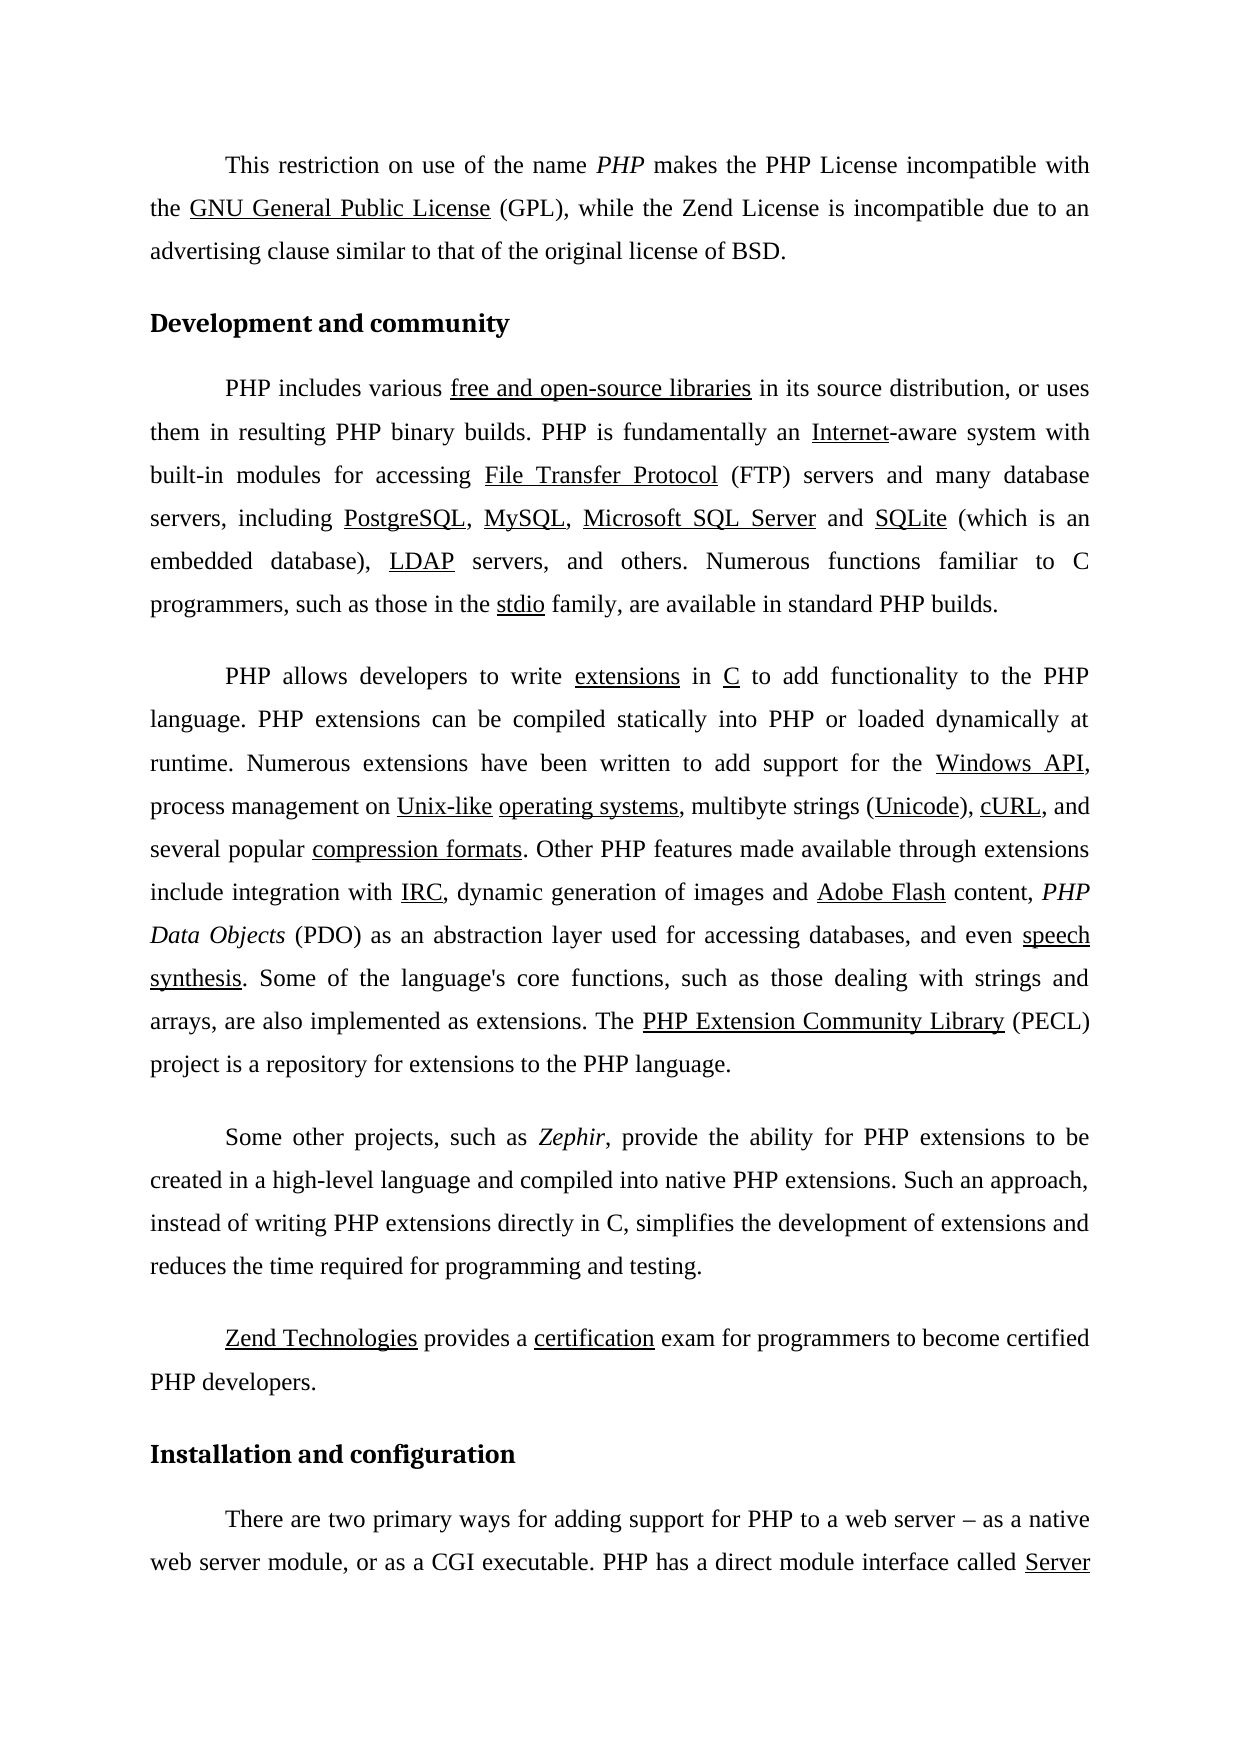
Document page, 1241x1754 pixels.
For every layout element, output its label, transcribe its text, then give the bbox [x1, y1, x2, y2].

subtitle Installation and configuration [150, 1439, 1090, 1470]
subtitle Development and community [150, 308, 1090, 340]
text PHP includes various free and open-source libraries in its source distribution, or uses them in resulting PHP binary builds. PHP is fundamentally an Internet-aware system with built-in modules for accessing File Transfer Protocol (FTP) servers and many database servers, including PostgreSQL, MySQL, Microsoft SQL Server and SQLite (which is an embedded database), LDAP servers, and others. Numerous functions familiar to C programmers, such as those in the stdio family, are available in standard PHP builds. [150, 373, 1090, 618]
text Zend Technologies provides a certification exam for programmers to become certified PHP developers. [150, 1323, 1090, 1395]
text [150, 1504, 1090, 1576]
text This restriction on use of the name PHP makes the PHP License incompatible with the GNU General Public License (GPL), while the Zend License is incompatible due to an advertising clause similar to that of the original license of BSD. [150, 150, 1090, 265]
text PHP allows developers to write extensions in C to add functionality to the PHP language. PHP extensions can be compiled statically into PHP or loaded dynamically at runtime. Numerous extensions have been written to add support for the Windows API, process management on Unix-like operating systems, multibyte strings (Unicode), cURL, and several popular compression formats. Other PHP features made available through extensions include integration with IRC, dynamic generation of images and Adobe Flash content, PHP Data Objects (PDO) as an abstraction layer used for accessing databases, and even speech synthesis. Some of the language's core functions, such as those dealing with strings and arrays, are also implemented as extensions. The PHP Extension Community Library (PECL) project is a repository for extensions to the PHP language. [150, 661, 1090, 1078]
text Some other projects, such as Zephir, provide the ability for PHP extensions to be created in a high-level language and compiled into native PHP extensions. Such an approach, instead of writing PHP extensions directly in C, simplifies the development of extensions and reduces the time required for programming and testing. [150, 1122, 1090, 1280]
